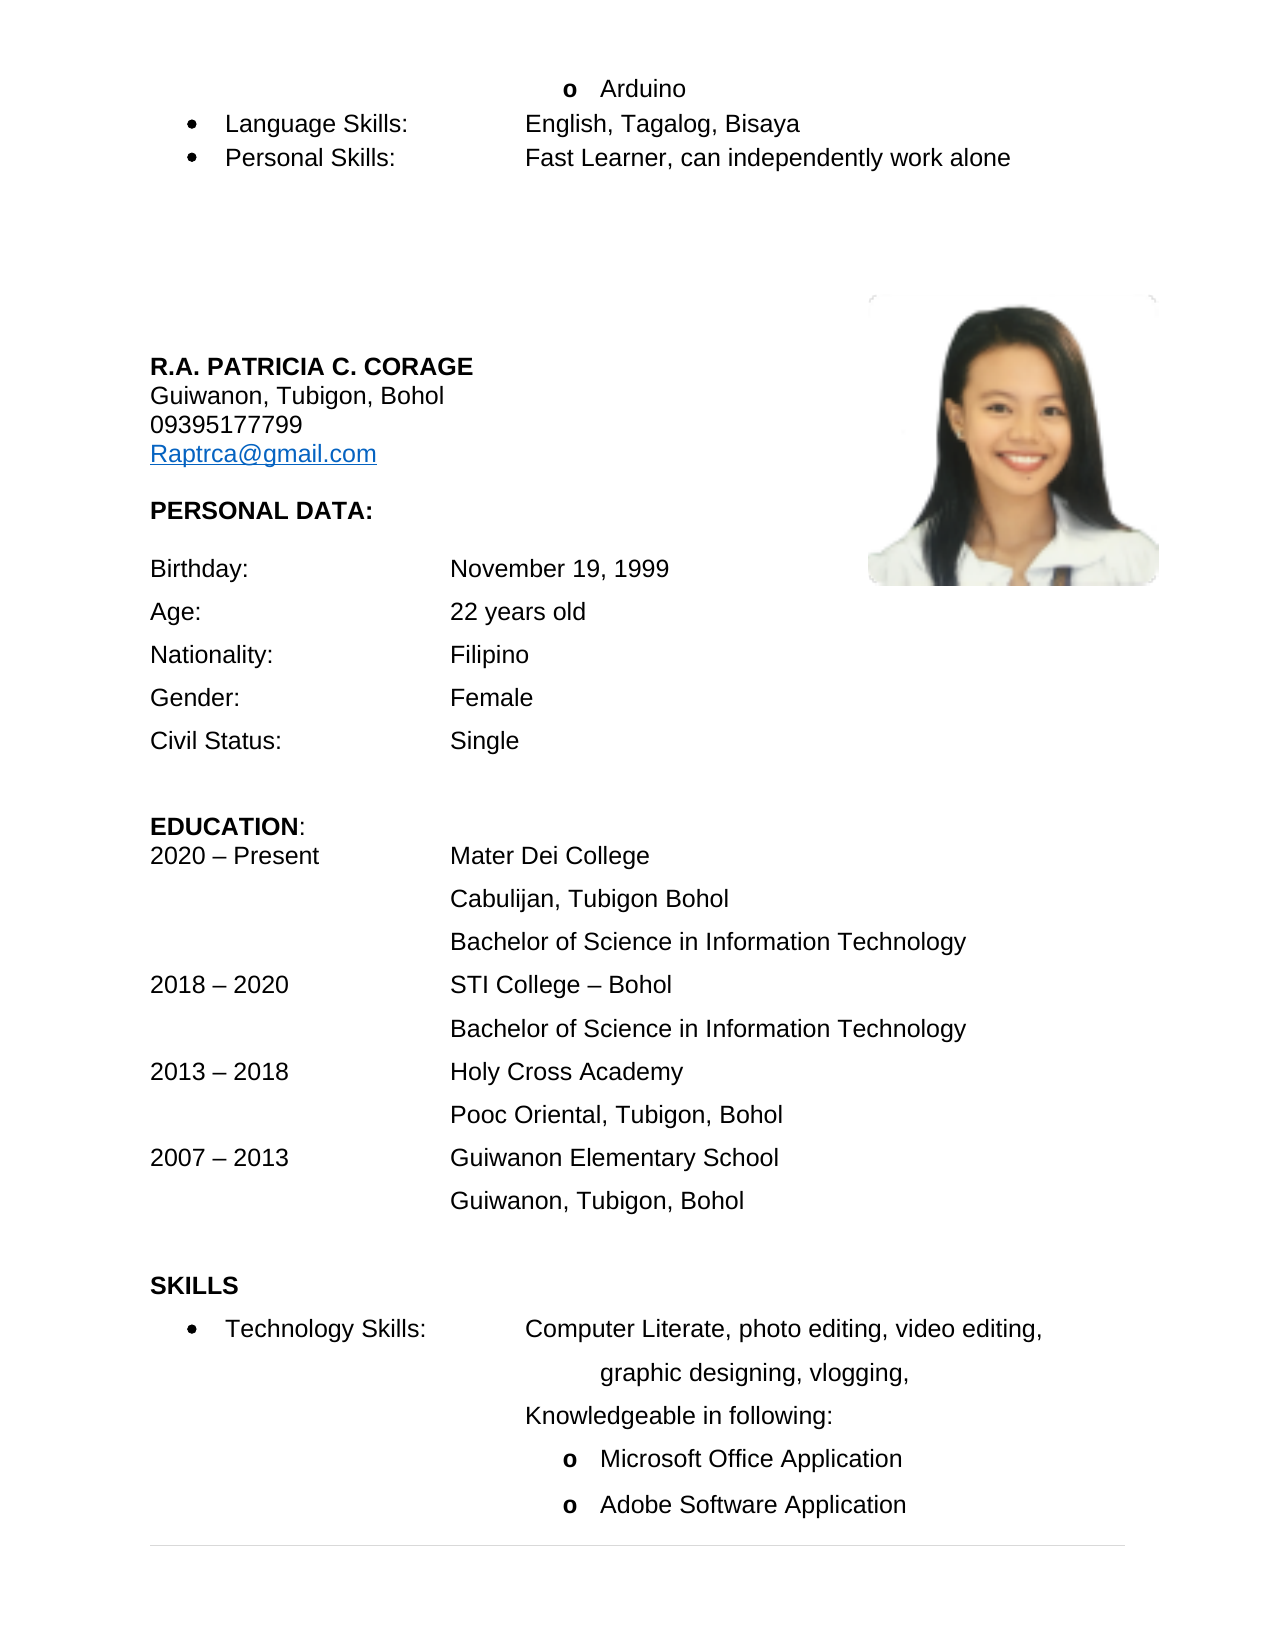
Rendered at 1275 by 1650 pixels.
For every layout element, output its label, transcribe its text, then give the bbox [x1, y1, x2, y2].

list Knowledgeable in following: [225, 1401, 1125, 1429]
list Arduino [562, 74, 1125, 105]
list Technology Skills: Computer Literate, photo editing, video editing, graphic designing, vlogging, [187, 1314, 1125, 1386]
text Bachelor of Science in Information Technology [150, 1014, 1125, 1042]
text Bachelor of Science in Information Technology [150, 927, 1125, 956]
text Guiwanon, Tubigon, Bohol [150, 1186, 1125, 1215]
text 2013 – 2018 Holy Cross Academy [150, 1057, 1125, 1086]
list Adobe Software Application [562, 1490, 1125, 1521]
text Pooc Oriental, Tubigon, Bohol [150, 1100, 1125, 1129]
text Age: 22 years old [150, 597, 1125, 626]
text 2018 – 2020 STI College – Bohol [150, 971, 1125, 999]
text Raptrca@gmail.com [150, 439, 1125, 467]
text R.A. PATRICIA C. CORAGE [150, 352, 1125, 381]
text Gender: Female [150, 683, 1125, 712]
text 2020 – Present Mater Dei College [150, 841, 1125, 870]
text PERSONAL DATA: [150, 496, 1125, 525]
text Nationality: Filipino [150, 640, 1125, 669]
text Cabulijan, Tubigon Bohol [150, 884, 1125, 913]
text EDUCATION: [150, 812, 1125, 841]
text SKILLS [150, 1271, 1125, 1300]
text 09395177799 [150, 410, 1125, 439]
list Personal Skills: Fast Learner, can independently work alone [187, 142, 1125, 171]
text 2007 – 2013 Guiwanon Elementary School [150, 1143, 1125, 1172]
text Birthday: November 19, 1999 [150, 554, 1125, 582]
picture [868, 294, 1159, 586]
list Microsoft Office Application [562, 1444, 1125, 1475]
list Language Skills: English, Tagalog, Bisaya [187, 109, 1125, 138]
text Civil Status: Single [150, 726, 1125, 755]
text Guiwanon, Tubigon, Bohol [150, 381, 1125, 410]
